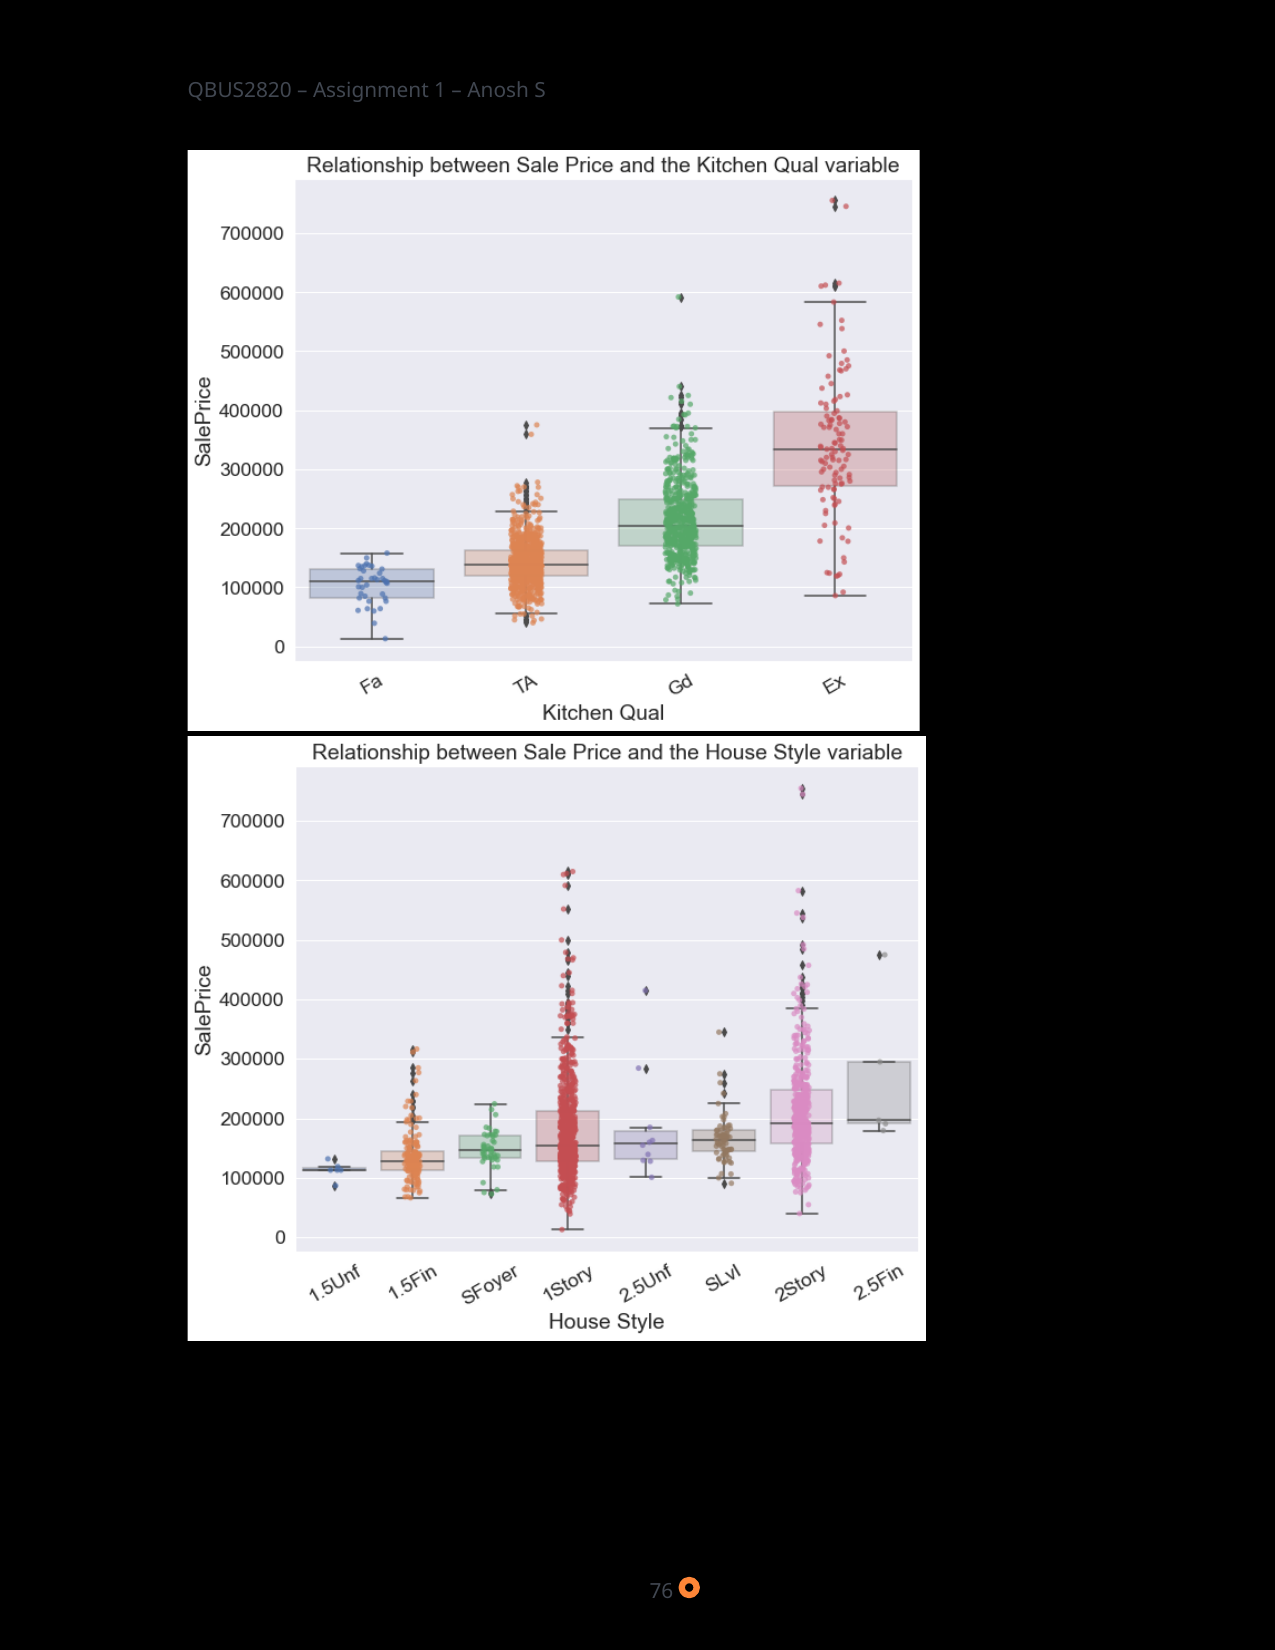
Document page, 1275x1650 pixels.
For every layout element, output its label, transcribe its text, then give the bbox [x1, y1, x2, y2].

picture [187, 736, 926, 1341]
picture [187, 150, 920, 731]
